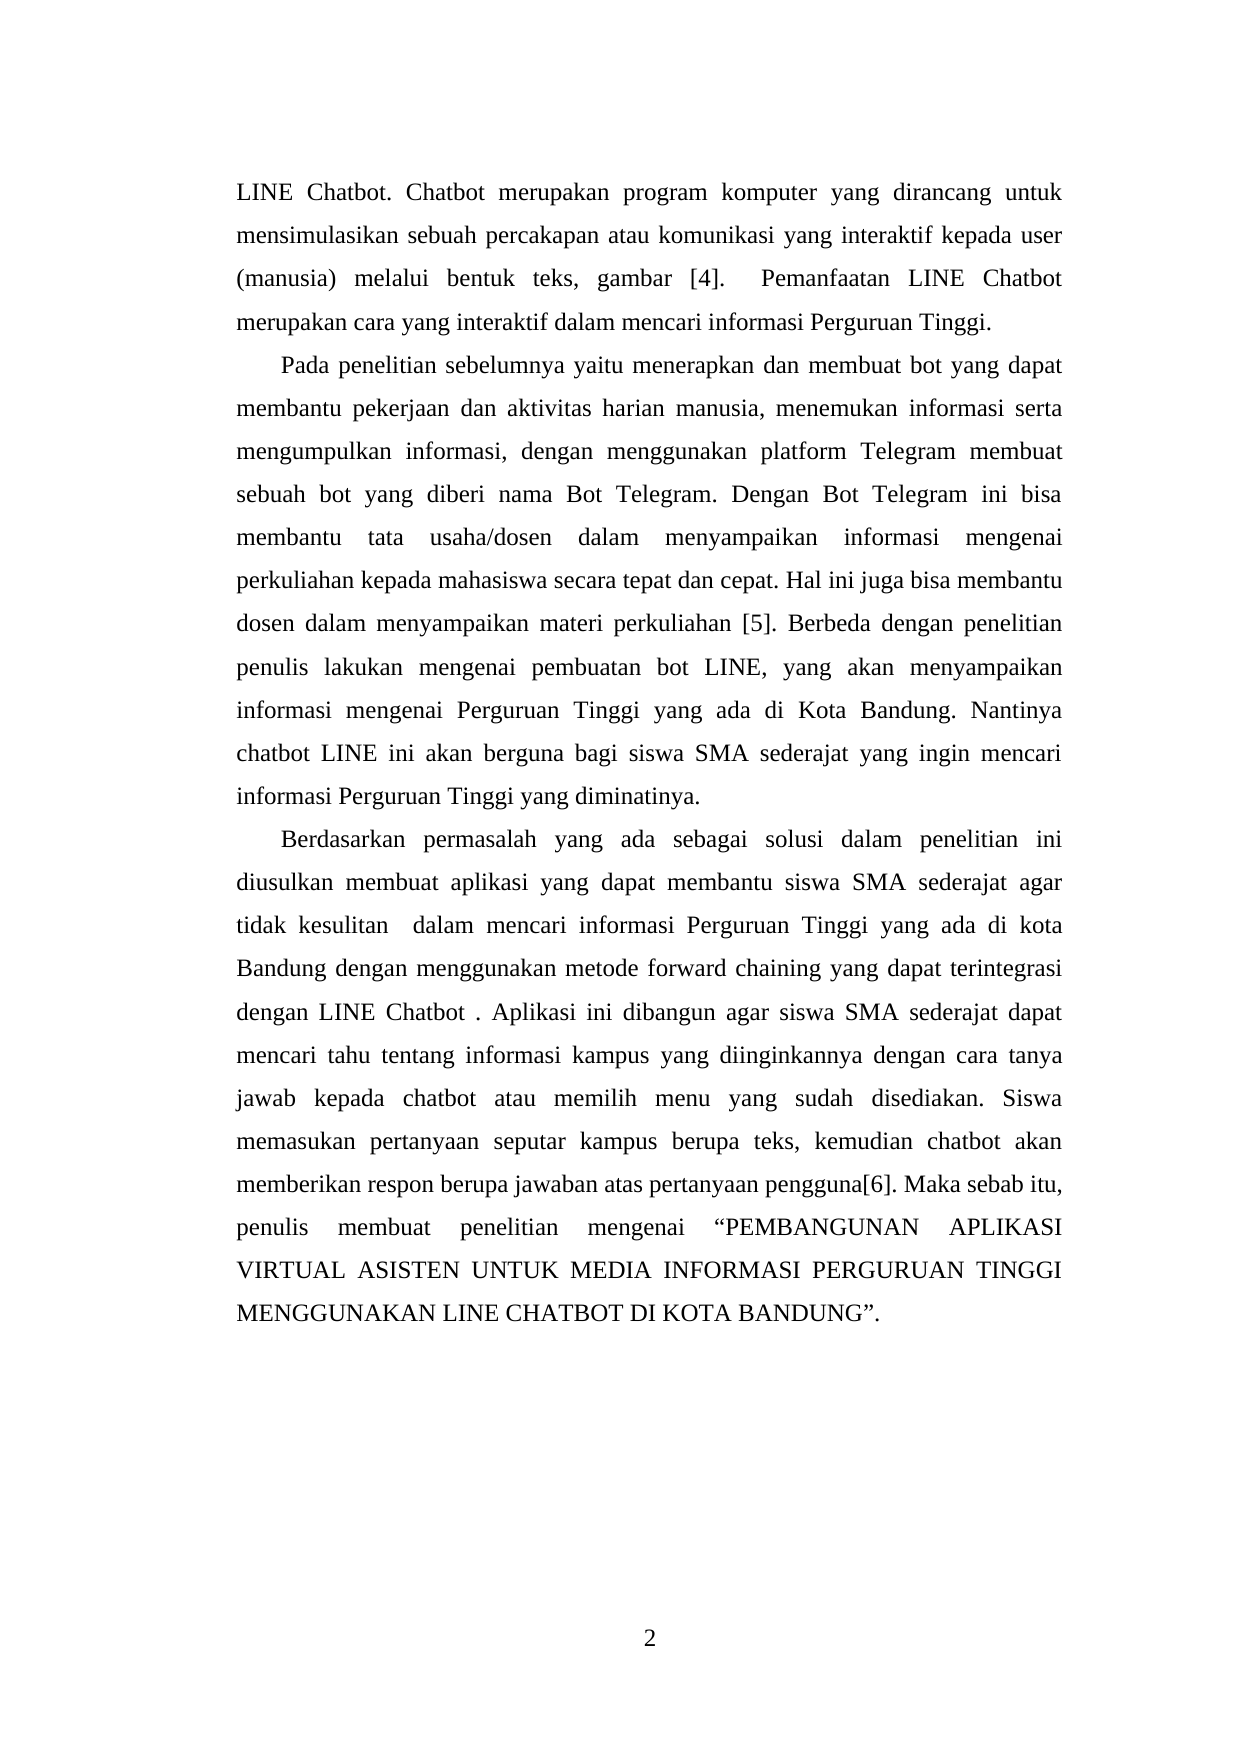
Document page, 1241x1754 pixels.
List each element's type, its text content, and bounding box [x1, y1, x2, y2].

text Pada penelitian sebelumnya yaitu menerapkan dan membuat bot yang dapat membantu pekerjaan dan aktivitas harian manusia, menemukan informasi serta mengumpulkan informasi, dengan menggunakan platform Telegram membuat sebuah bot yang diberi nama Bot Telegram. Dengan Bot Telegram ini bisa membantu tata usaha/dosen dalam menyampaikan informasi mengenai perkuliahan kepada mahasiswa secara tepat dan cepat. Hal ini juga bisa membantu dosen dalam menyampaikan materi perkuliahan [5]. Berbeda dengan penelitian penulis lakukan mengenai pembuatan bot LINE, yang akan menyampaikan informasi mengenai Perguruan Tinggi yang ada di Kota Bandung. Nantinya chatbot LINE ini akan berguna bagi siswa SMA sederajat yang ingin mencari informasi Perguruan Tinggi yang diminatinya. [236, 350, 1063, 810]
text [236, 177, 1063, 335]
text Berdasarkan permasalah yang ada sebagai solusi dalam penelitian ini diusulkan membuat aplikasi yang dapat membantu siswa SMA sederajat agar tidak kesulitan dalam mencari informasi Perguruan Tinggi yang ada di kota Bandung dengan menggunakan metode forward chaining yang dapat terintegrasi dengan LINE Chatbot . Aplikasi ini dibangun agar siswa SMA sederajat dapat mencari tahu tentang informasi kampus yang diinginkannya dengan cara tanya jawab kepada chatbot atau memilih menu yang sudah disediakan. Siswa memasukan pertanyaan seputar kampus berupa teks, kemudian chatbot akan memberikan respon berupa jawaban atas pertanyaan pengguna[6]. Maka sebab itu, penulis membuat penelitian mengenai “PEMBANGUNAN APLIKASI VIRTUAL ASISTEN UNTUK MEDIA INFORMASI PERGURUAN TINGGI MENGGUNAKAN LINE CHATBOT DI KOTA BANDUNG”. [236, 824, 1063, 1327]
